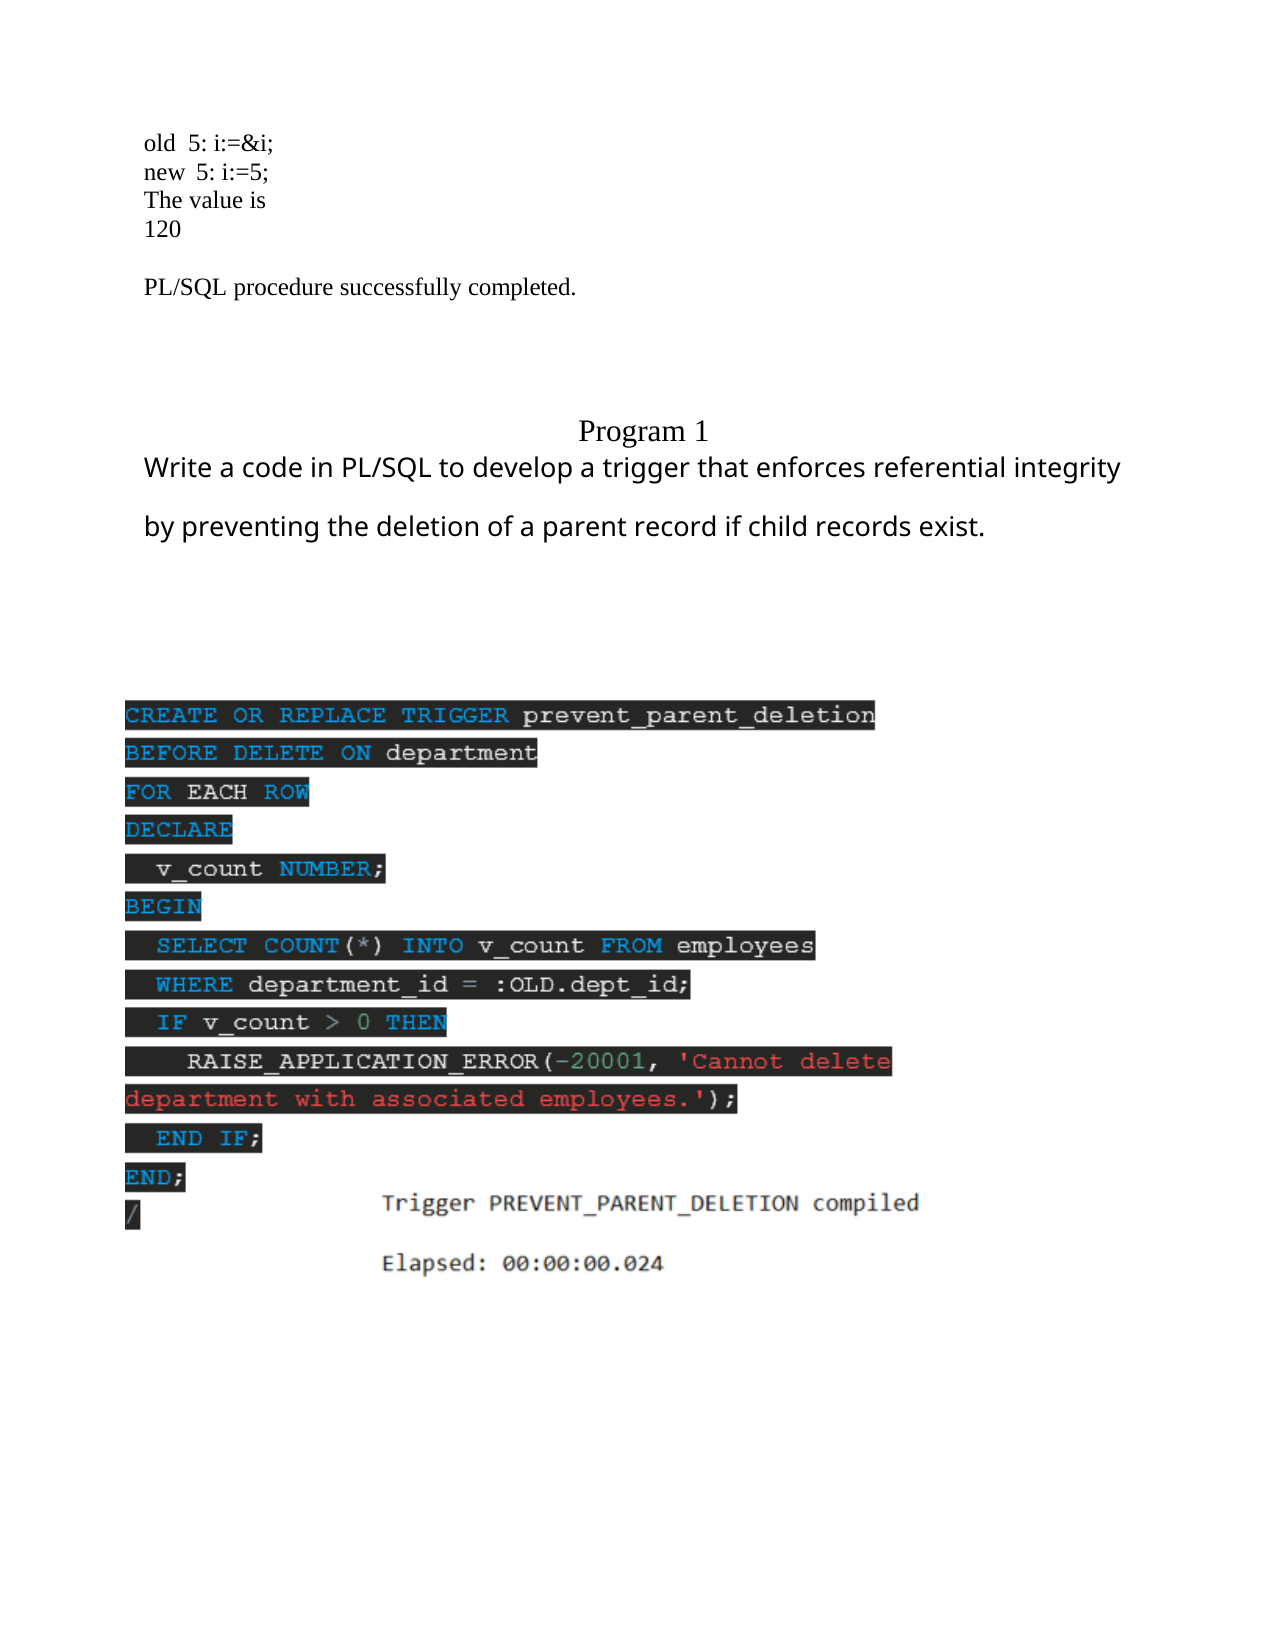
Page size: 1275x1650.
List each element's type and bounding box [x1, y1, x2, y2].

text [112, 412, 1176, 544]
picture [125, 699, 919, 1277]
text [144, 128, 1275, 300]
